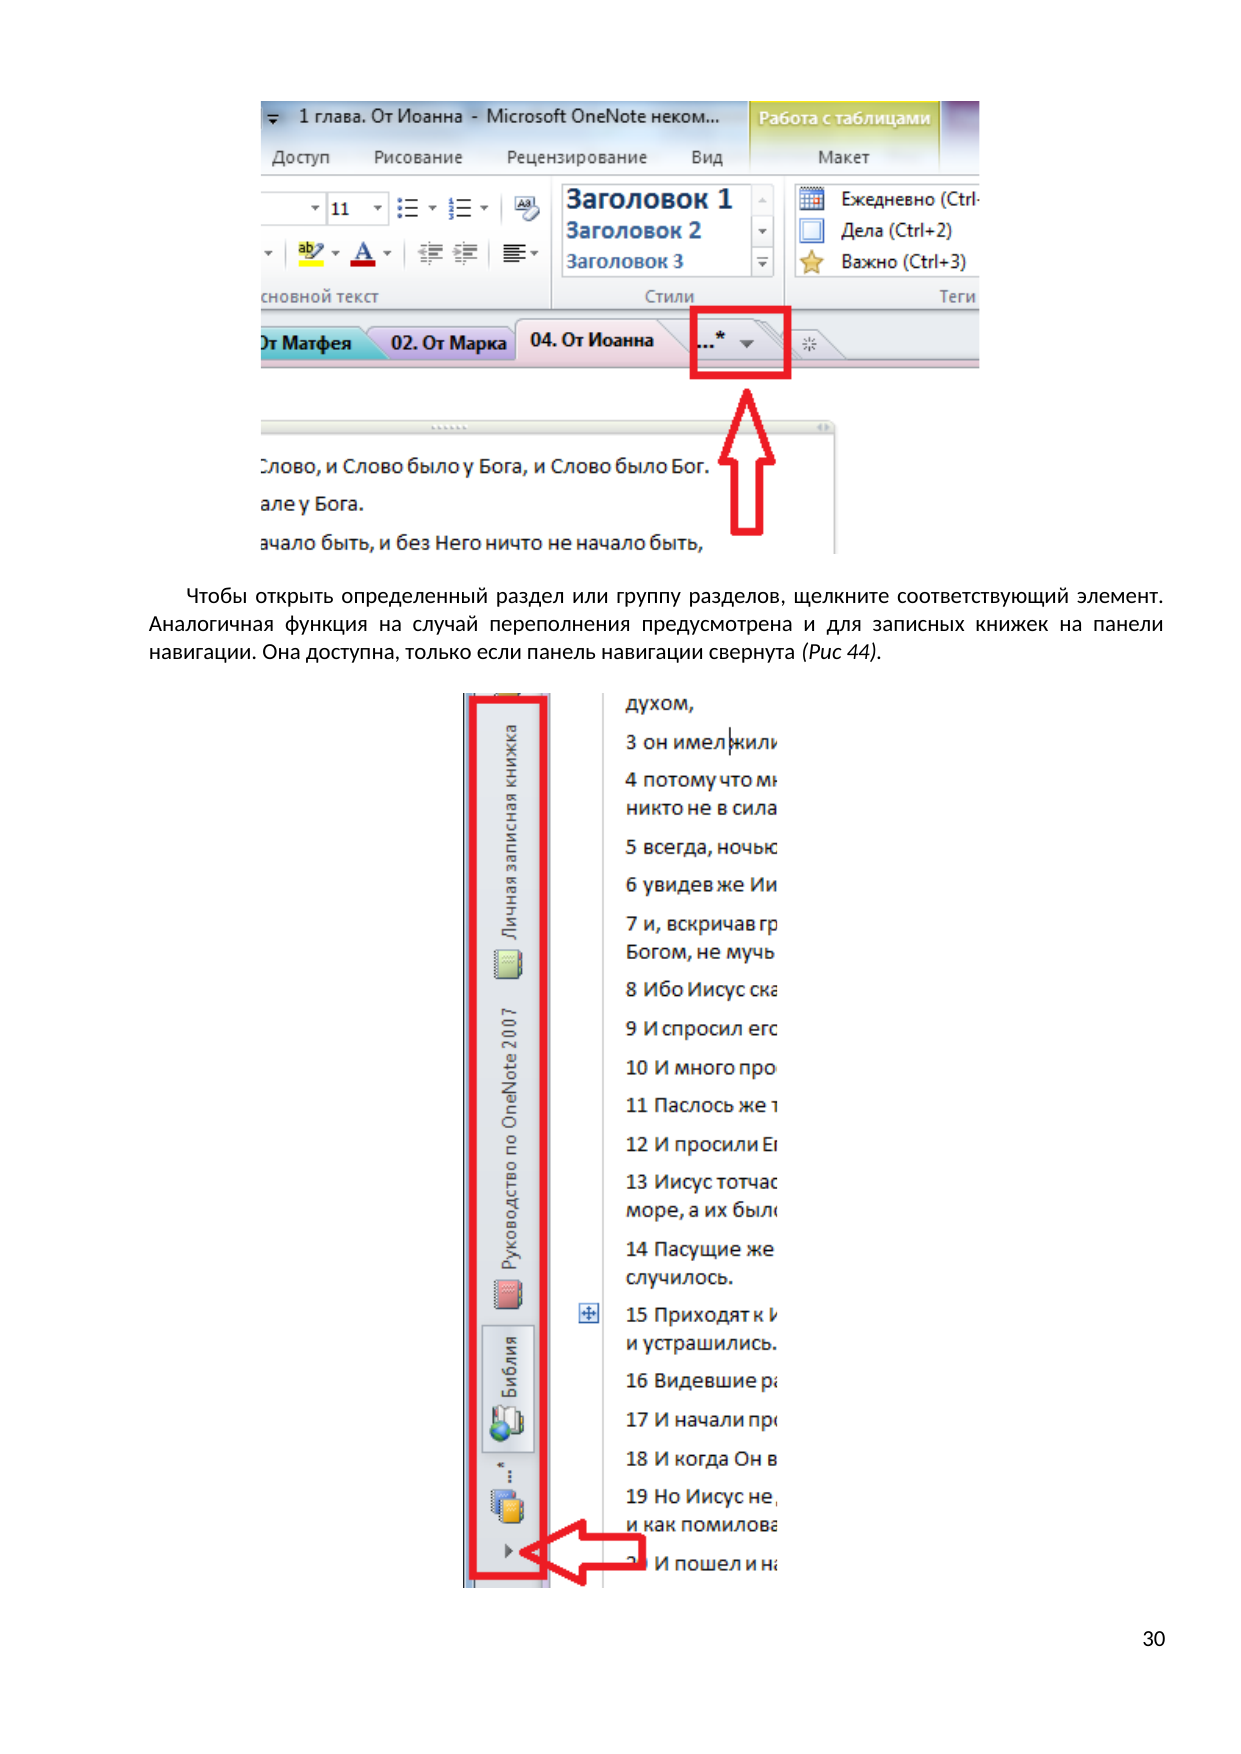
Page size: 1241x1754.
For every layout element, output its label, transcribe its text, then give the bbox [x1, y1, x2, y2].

picture [260, 101, 980, 554]
picture [463, 693, 778, 1588]
text Чтобы открыть определенный раздел или группу разделов, щелкните соответствующий элемент. Аналогичная функция на случай переполнения предусмотрена и для записных книжек на панели навигации. Она доступна, только если панель навигации свернута (Рис 44). [149, 581, 1165, 665]
